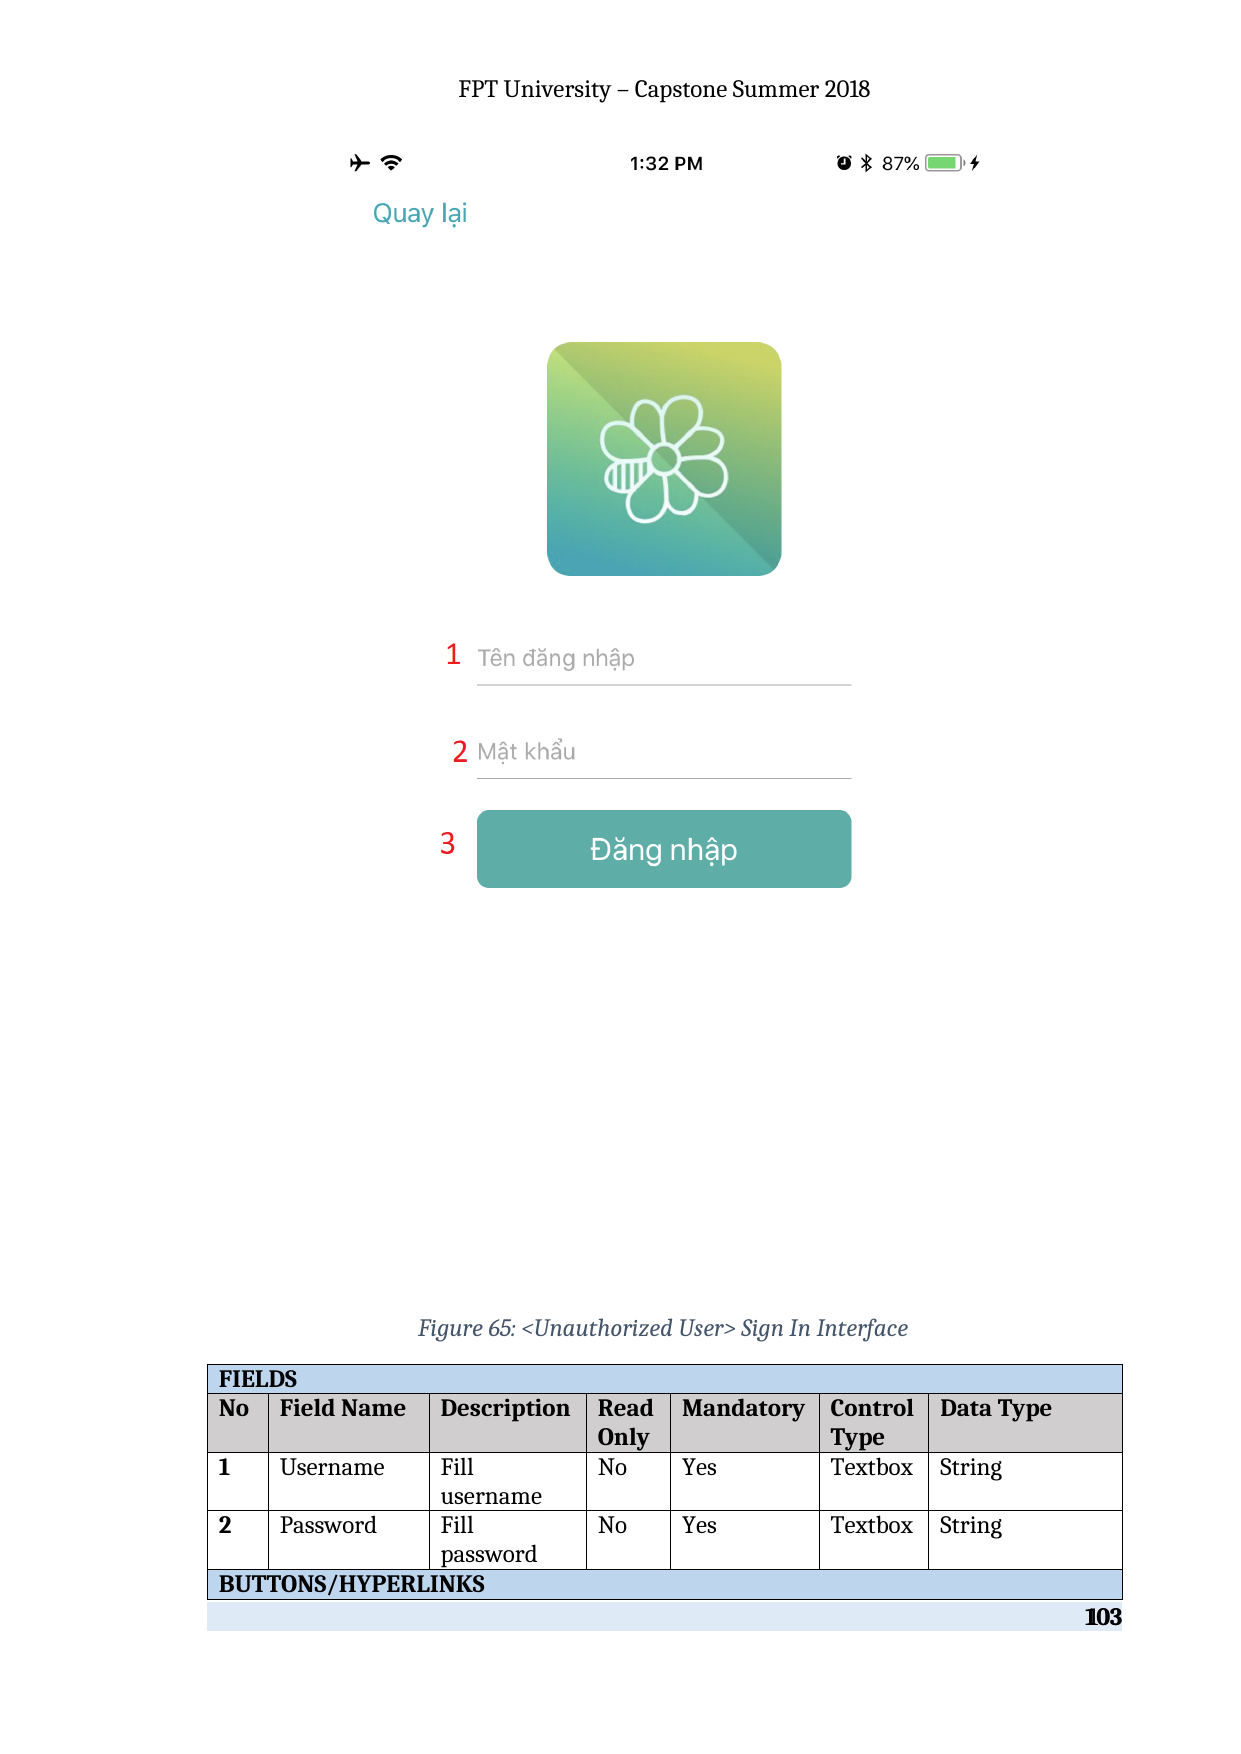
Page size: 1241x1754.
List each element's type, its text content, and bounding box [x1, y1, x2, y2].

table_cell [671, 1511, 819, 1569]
text Figure 65: <Unauthorized User> Sign In Interface [207, 1314, 1122, 1343]
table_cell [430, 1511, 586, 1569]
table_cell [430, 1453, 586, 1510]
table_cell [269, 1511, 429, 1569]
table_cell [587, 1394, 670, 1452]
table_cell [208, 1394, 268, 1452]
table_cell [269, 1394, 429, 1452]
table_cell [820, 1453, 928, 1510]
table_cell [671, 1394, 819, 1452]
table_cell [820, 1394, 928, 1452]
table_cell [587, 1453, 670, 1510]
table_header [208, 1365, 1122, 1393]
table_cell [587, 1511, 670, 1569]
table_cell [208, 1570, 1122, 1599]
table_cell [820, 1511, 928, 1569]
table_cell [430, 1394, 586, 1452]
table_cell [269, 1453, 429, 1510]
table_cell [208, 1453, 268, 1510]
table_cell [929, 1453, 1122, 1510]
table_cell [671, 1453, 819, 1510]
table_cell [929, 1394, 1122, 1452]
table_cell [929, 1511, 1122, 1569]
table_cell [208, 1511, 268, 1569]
picture [342, 147, 987, 1295]
